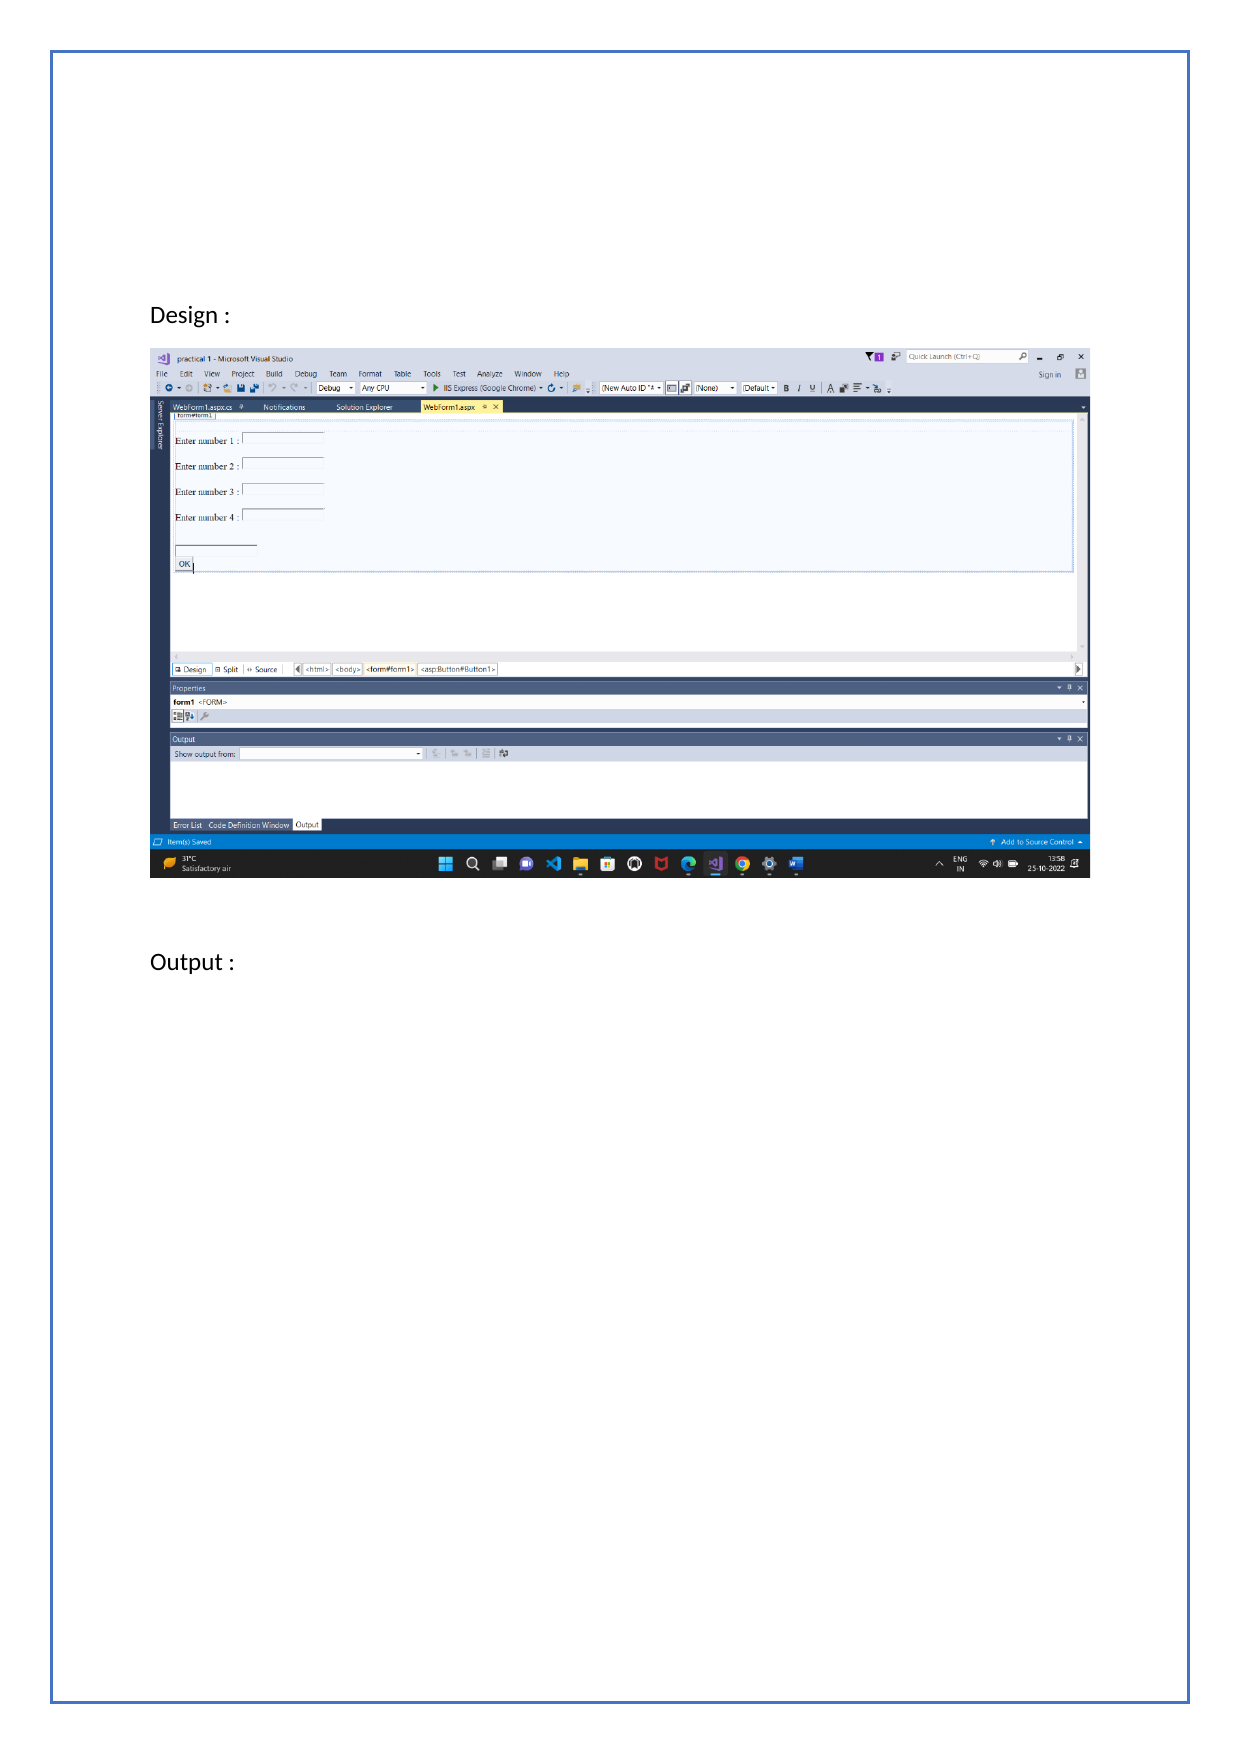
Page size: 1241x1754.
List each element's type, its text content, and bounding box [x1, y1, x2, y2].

text Design : [150, 299, 1090, 329]
text Output : [150, 946, 1090, 976]
picture [150, 348, 1091, 878]
